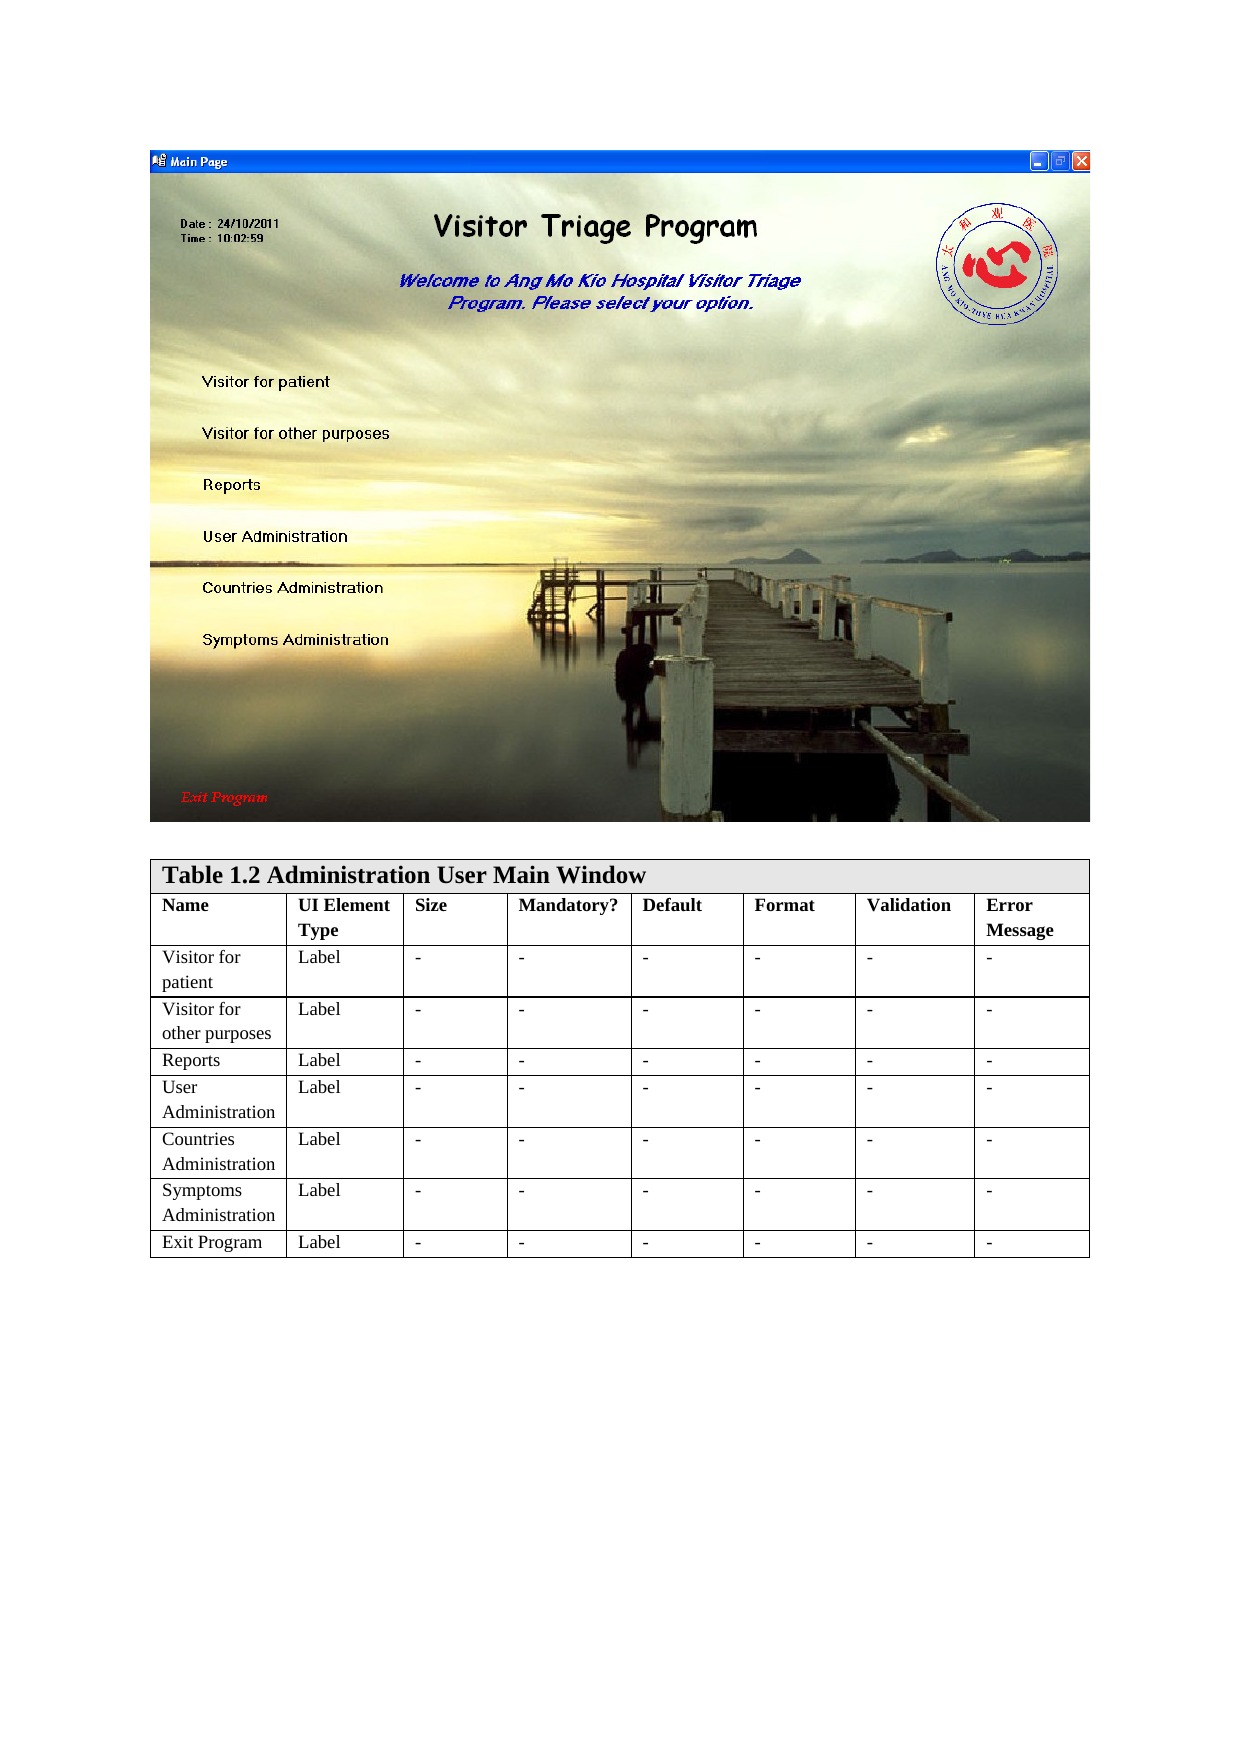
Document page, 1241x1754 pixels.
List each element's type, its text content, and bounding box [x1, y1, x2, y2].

table_cell - [508, 1049, 631, 1075]
table_cell - [744, 1231, 855, 1257]
table_cell - [404, 1049, 507, 1075]
table_cell - [508, 946, 631, 996]
table_cell Visitor for other purposes [151, 998, 286, 1048]
table_cell Size [404, 894, 507, 945]
table_cell Label [287, 1231, 403, 1257]
table_cell - [632, 946, 743, 996]
table_cell Exit Program [151, 1231, 286, 1257]
table_cell - [632, 1128, 743, 1178]
table_cell - [744, 946, 855, 996]
table_cell Label [287, 946, 403, 996]
table_cell - [975, 1049, 1089, 1075]
table_cell Name [151, 894, 286, 945]
table_cell - [744, 998, 855, 1048]
table_cell Visitor for patient [151, 946, 286, 996]
table_cell User Administration [151, 1076, 286, 1127]
table_cell Label [287, 1049, 403, 1075]
table_cell - [744, 1049, 855, 1075]
table_cell - [975, 946, 1089, 996]
table_cell - [975, 1231, 1089, 1257]
table_cell UI Element Type [287, 894, 403, 945]
table_cell Default [632, 894, 743, 945]
table_cell - [856, 1179, 974, 1230]
table_cell - [632, 998, 743, 1048]
table_cell - [404, 1231, 507, 1257]
table_cell - [856, 998, 974, 1048]
table_cell - [975, 1179, 1089, 1230]
table_cell - [404, 1128, 507, 1178]
table_cell - [632, 1049, 743, 1075]
table_cell - [632, 1076, 743, 1127]
table_header Table 1.2 Administration User Main Window [151, 860, 1089, 893]
table_cell - [632, 1179, 743, 1230]
table_cell - [856, 1076, 974, 1127]
table_cell - [508, 1179, 631, 1230]
table_cell Label [287, 1128, 403, 1178]
table_cell - [404, 998, 507, 1048]
table_cell - [508, 998, 631, 1048]
table_cell Symptoms Administration [151, 1179, 286, 1230]
table_cell - [404, 1179, 507, 1230]
table_cell Error Message [975, 894, 1089, 945]
table_cell - [856, 1049, 974, 1075]
table_cell Validation [856, 894, 974, 945]
table_cell - [508, 1128, 631, 1178]
table_cell - [856, 946, 974, 996]
table_cell - [404, 946, 507, 996]
table_cell - [508, 1076, 631, 1127]
table_cell - [975, 1076, 1089, 1127]
table_cell - [508, 1231, 631, 1257]
table_cell - [856, 1231, 974, 1257]
table_cell Mandatory? [508, 894, 631, 945]
table_cell - [744, 1179, 855, 1230]
table_cell - [404, 1076, 507, 1127]
table_cell Label [287, 998, 403, 1048]
table_cell Label [287, 1076, 403, 1127]
table_cell - [632, 1231, 743, 1257]
table_cell - [975, 998, 1089, 1048]
table_cell Reports [151, 1049, 286, 1075]
table_cell Label [287, 1179, 403, 1230]
table_cell - [856, 1128, 974, 1178]
table_cell - [744, 1128, 855, 1178]
table_cell Format [744, 894, 855, 945]
table_cell Countries Administration [151, 1128, 286, 1178]
table_cell - [975, 1128, 1089, 1178]
table_cell - [744, 1076, 855, 1127]
